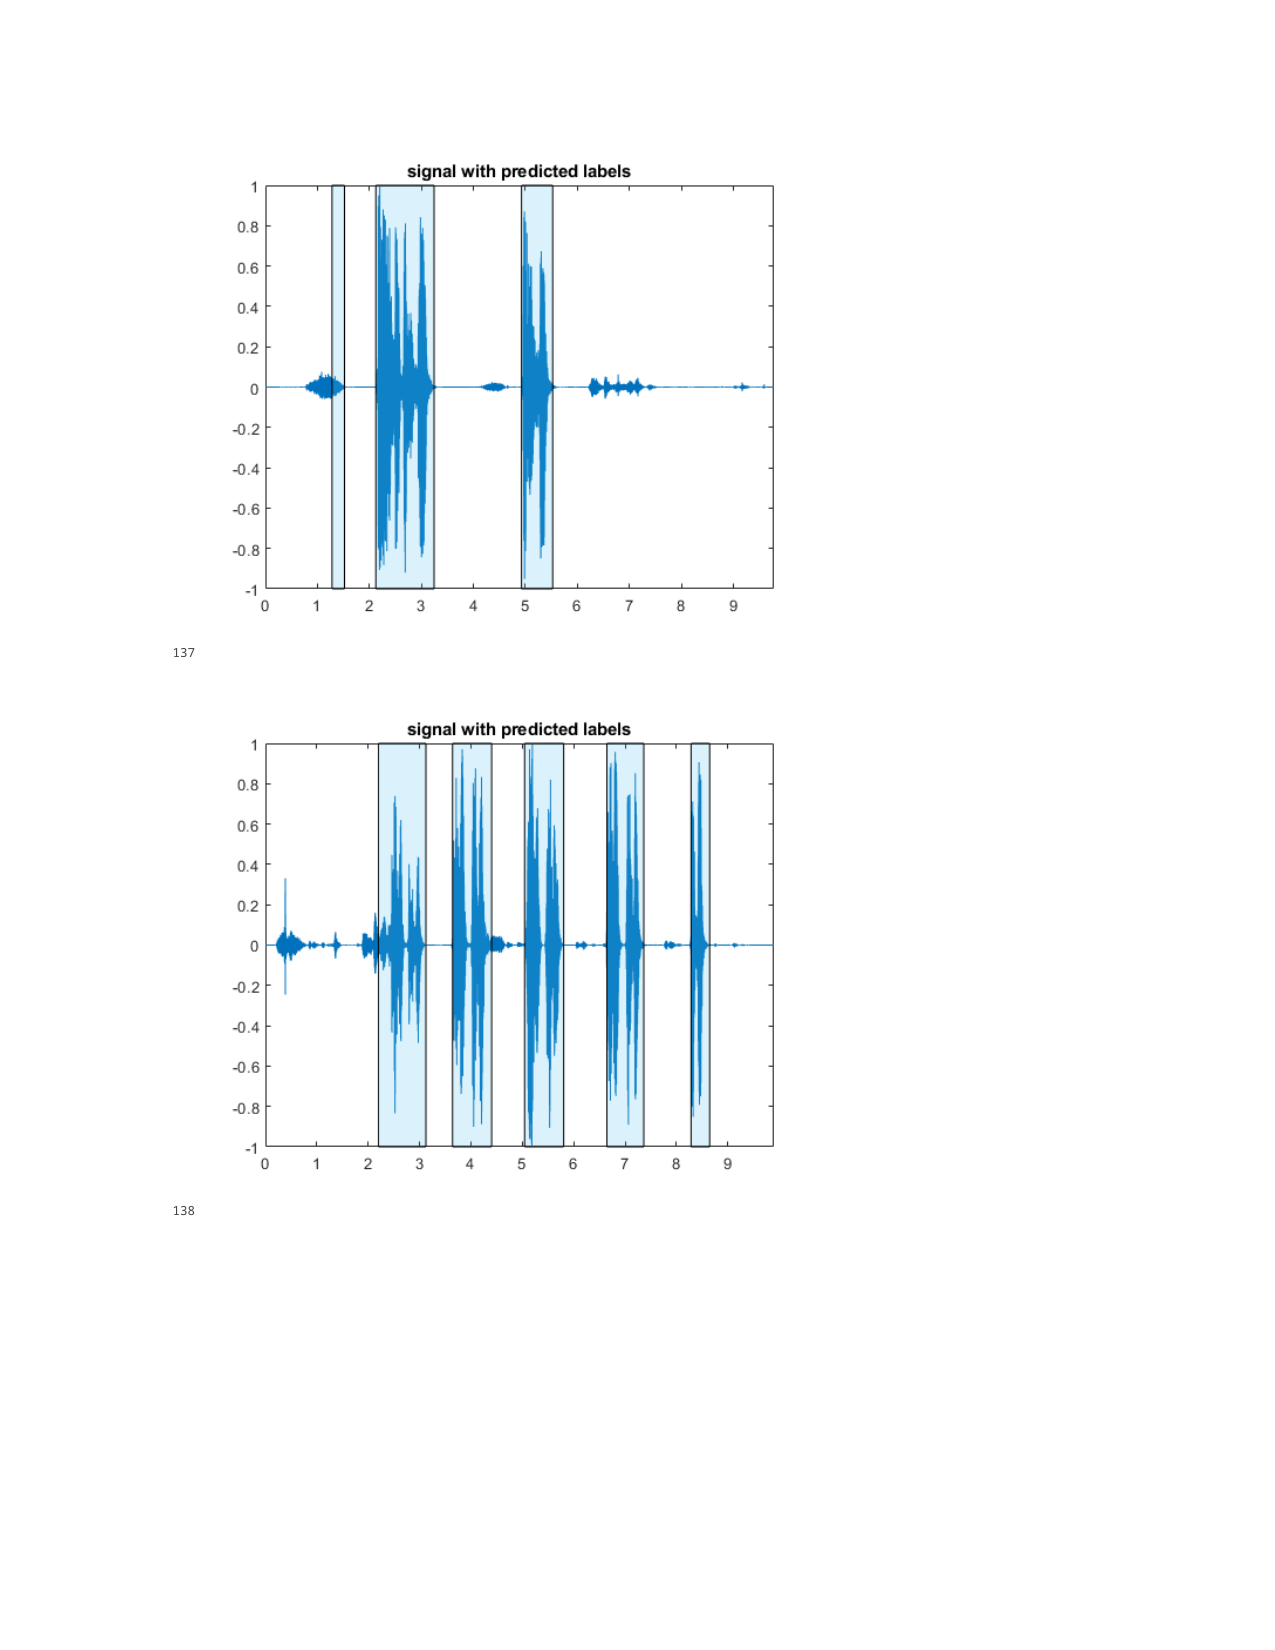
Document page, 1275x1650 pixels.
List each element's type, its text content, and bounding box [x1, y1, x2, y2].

picture [180, 150, 836, 643]
picture [180, 707, 836, 1201]
text 137 [150, 644, 1125, 661]
text 138 [150, 1202, 1125, 1219]
